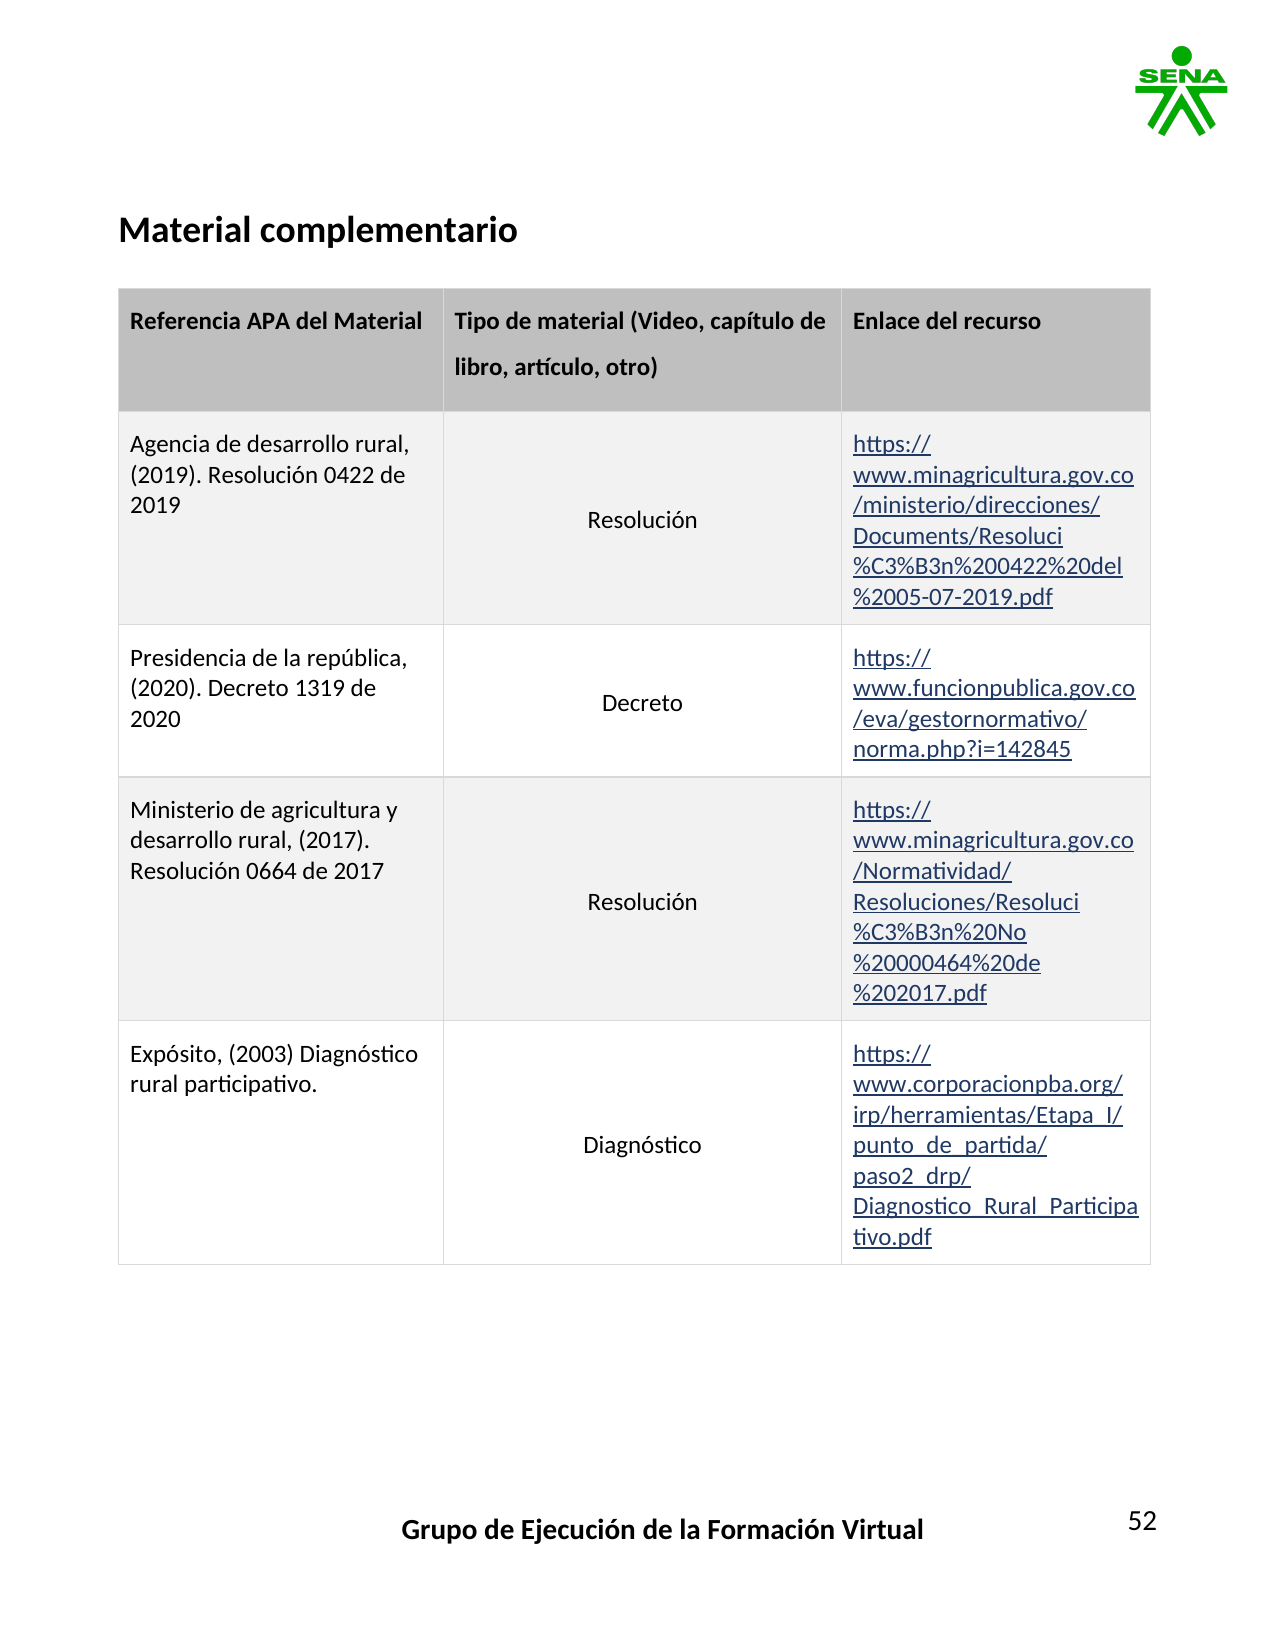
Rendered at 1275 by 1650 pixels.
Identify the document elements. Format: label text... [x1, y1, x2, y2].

table_header Enlace del recurso [842, 289, 1150, 411]
table_header Referencia APA del Material [119, 289, 443, 411]
table_cell https://www.funcionpublica.gov.co/eva/gestornormativo/norma.php?i=142845 [842, 625, 1150, 776]
table_cell Agencia de desarrollo rural, (2019). Resolución 0422 de 2019 [119, 412, 443, 624]
table_header Tipo de material (Video, capítulo de libro, artículo, otro) [444, 289, 841, 411]
table_cell Resolución [444, 412, 841, 624]
table_cell https://www.minagricultura.gov.co/Normatividad/Resoluciones/Resoluci%C3%B3n%20No%20000464%20de%202017.pdf [842, 778, 1150, 1020]
table_cell Presidencia de la república, (2020). Decreto 1319 de 2020 [119, 625, 443, 776]
table_cell Resolución [444, 778, 841, 1020]
table_cell https://www.corporacionpba.org/irp/herramientas/Etapa_I/punto_de_partida/paso2_drp/Diagnostico_Rural_Participativo.pdf [842, 1021, 1150, 1264]
table_cell Diagnóstico [444, 1021, 841, 1264]
table_cell https://www.minagricultura.gov.co/ministerio/direcciones/Documents/Resoluci%C3%B3n%200422%20del%2005-07-2019.pdf [842, 412, 1150, 624]
table_cell Decreto [444, 625, 841, 776]
text Material complementario [118, 206, 1157, 252]
table_cell Ministerio de agricultura y desarrollo rural, (2017). Resolución 0664 de 2017 [119, 778, 443, 1020]
table_cell Expósito, (2003) Diagnóstico rural participativo. [119, 1021, 443, 1264]
picture [1135, 46, 1228, 136]
